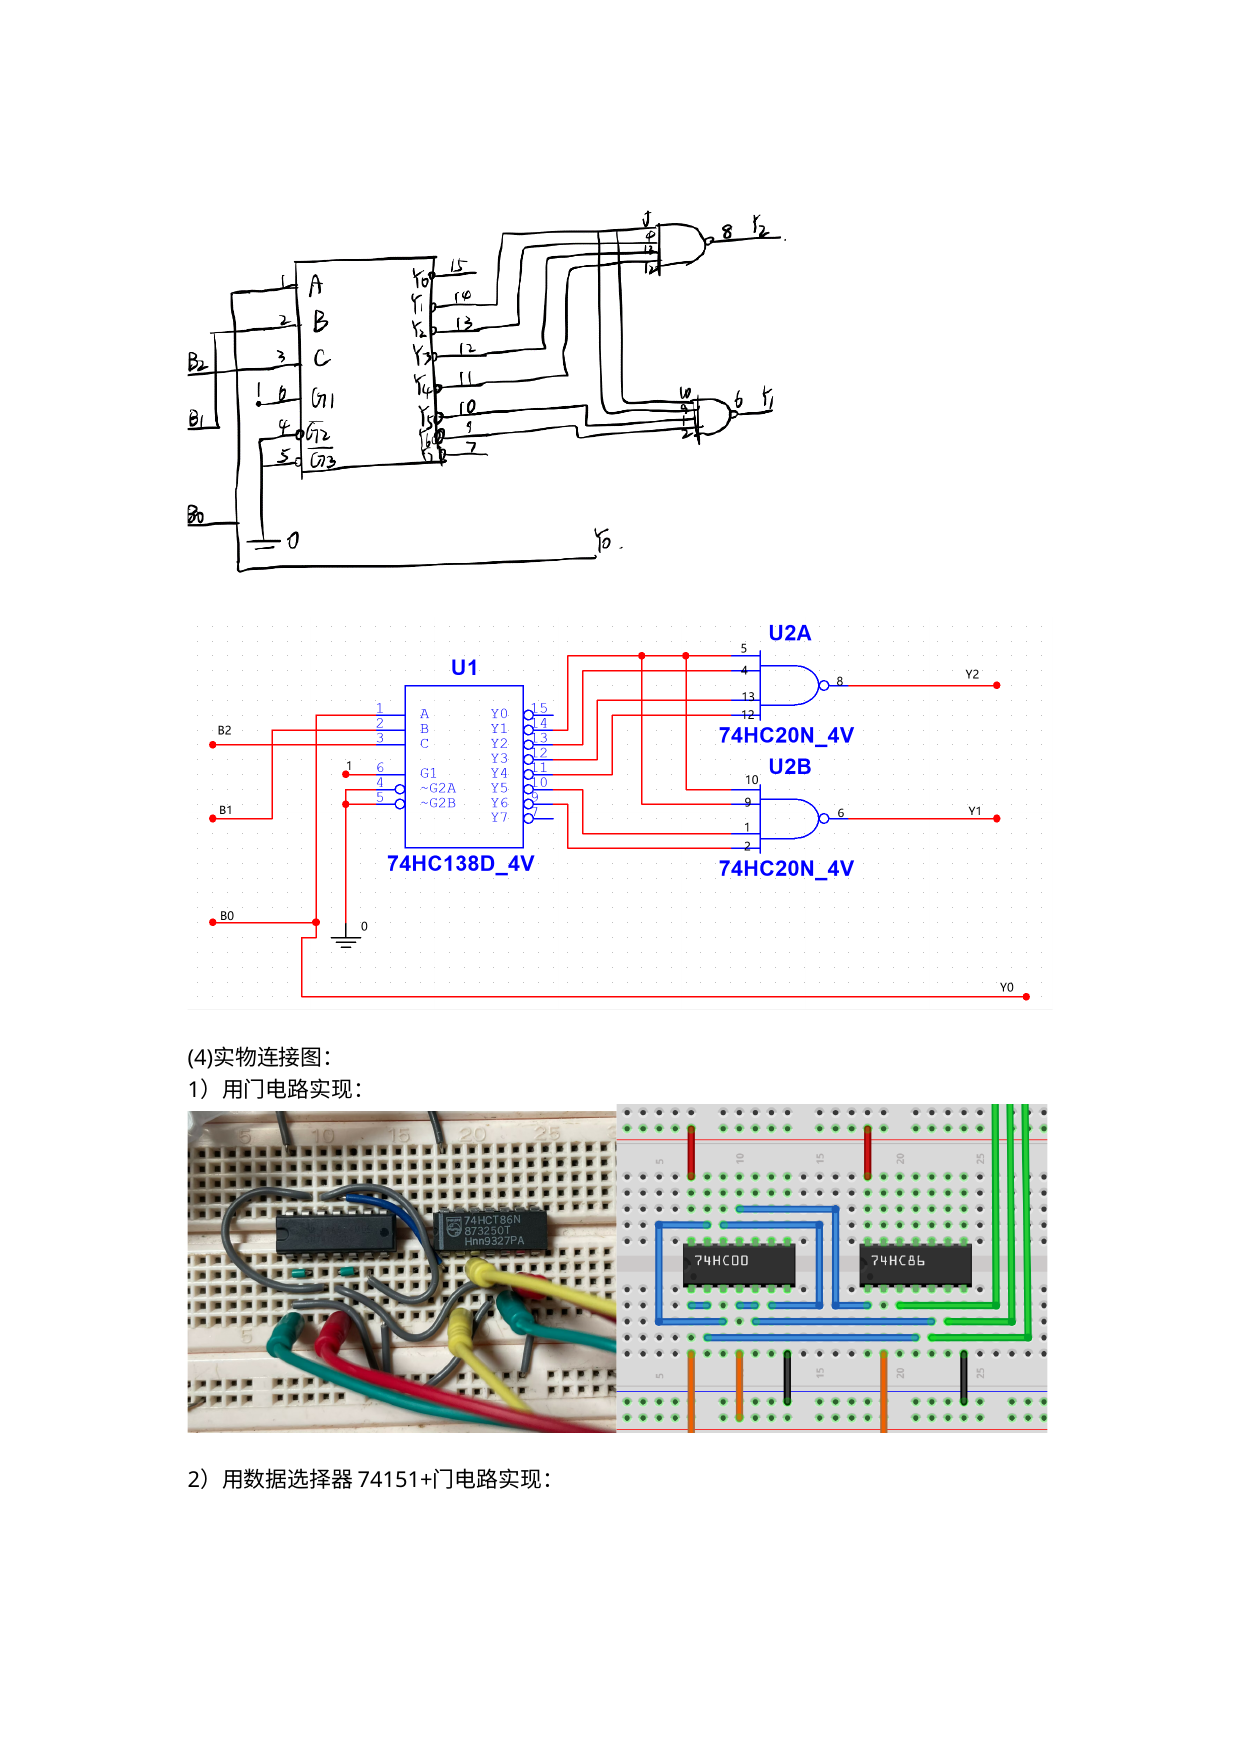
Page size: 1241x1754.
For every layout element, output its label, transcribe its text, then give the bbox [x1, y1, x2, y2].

text 1）用门电路实现： [187, 1072, 1053, 1104]
text (4)实物连接图： [187, 1039, 1053, 1072]
picture [187, 162, 786, 587]
text 2）用数据选择器74151+门电路实现： [187, 1462, 1053, 1494]
picture [187, 617, 1053, 1010]
picture [187, 1104, 1048, 1433]
